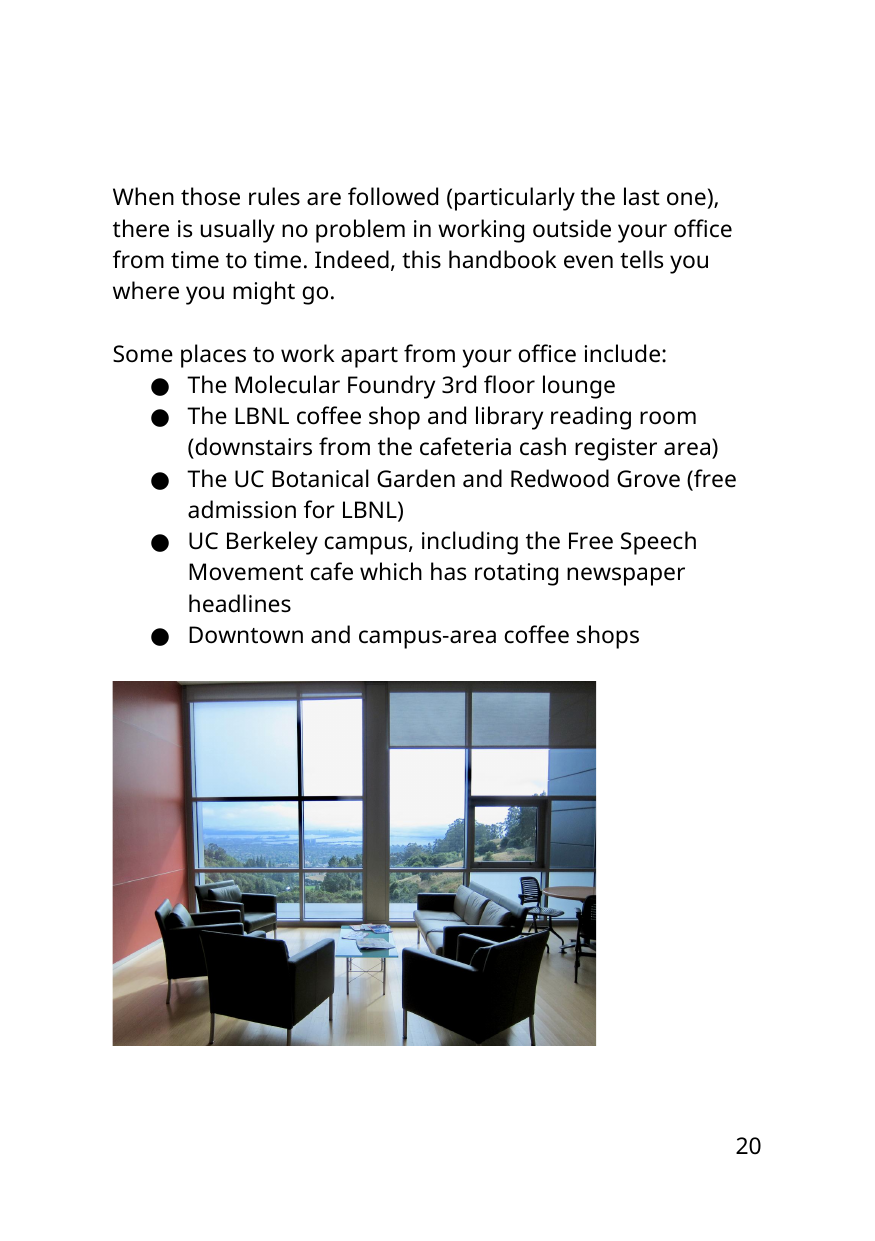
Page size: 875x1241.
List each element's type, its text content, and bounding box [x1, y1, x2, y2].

list The Molecular Foundry 3rd floor lounge [150, 369, 762, 400]
list Downtown and campus-area coffee shops [150, 619, 762, 650]
list UC Berkeley campus, including the Free Speech Movement cafe which has rotating newspaper headlines [150, 525, 762, 619]
list The UC Botanical Garden and Redwood Grove (free admission for LBNL) [150, 462, 762, 525]
list The LBNL coffee shop and library reading room (downstairs from the cafeteria cash register area) [150, 400, 762, 462]
picture [112, 681, 597, 1046]
text When those rules are followed (particularly the last one), there is usually no problem in working outside your office from time to time. Indeed, this handbook even tells you where you might go. [112, 181, 762, 306]
text Some places to work apart from your office include: [112, 337, 762, 369]
